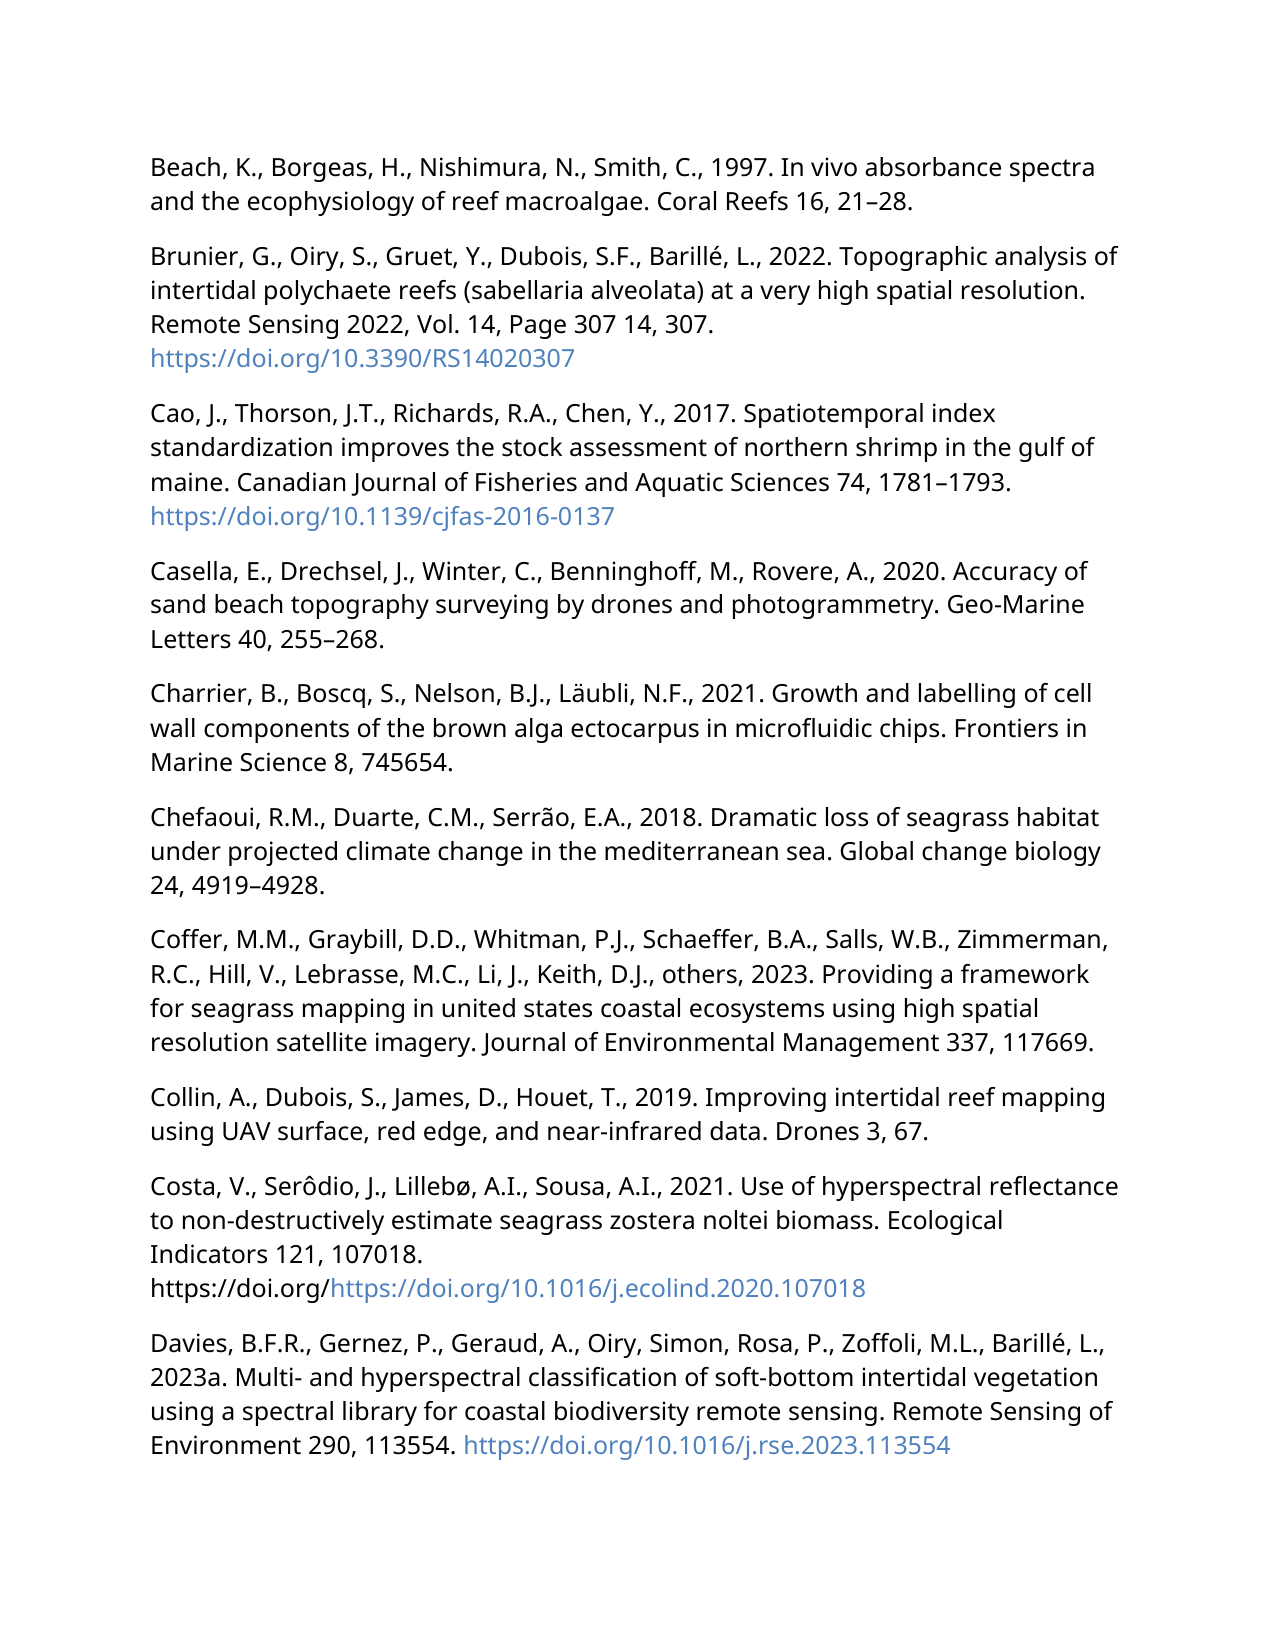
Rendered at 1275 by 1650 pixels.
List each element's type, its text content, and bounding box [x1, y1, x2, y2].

text Brunier, G., Oiry, S., Gruet, Y., Dubois, S.F., Barillé, L., 2022. Topographic analysis of intertidal polychaete reefs (sabellaria alveolata) at a very high spatial resolution. Remote Sensing 2022, Vol. 14, Page 307 14, 307. https://doi.org/10.3390/RS14020307 [150, 239, 1125, 375]
text Beach, K., Borgeas, H., Nishimura, N., Smith, C., 1997. In vivo absorbance spectra and the ecophysiology of reef macroalgae. Coral Reefs 16, 21–28. [150, 150, 1125, 218]
text Charrier, B., Boscq, S., Nelson, B.J., Läubli, N.F., 2021. Growth and labelling of cell wall components of the brown alga ectocarpus in microfluidic chips. Frontiers in Marine Science 8, 745654. [150, 676, 1125, 778]
text Davies, B.F.R., Gernez, P., Geraud, A., Oiry, Simon, Rosa, P., Zoffoli, M.L., Barillé, L., 2023a. Multi- and hyperspectral classification of soft-bottom intertidal vegetation using a spectral library for coastal biodiversity remote sensing. Remote Sensing of Environment 290, 113554. https://doi.org/10.1016/j.rse.2023.113554 [150, 1325, 1125, 1462]
text Costa, V., Serôdio, J., Lillebø, A.I., Sousa, A.I., 2021. Use of hyperspectral reflectance to non-destructively estimate seagrass zostera noltei biomass. Ecological Indicators 121, 107018. https://doi.org/https://doi.org/10.1016/j.ecolind.2020.107018 [150, 1168, 1125, 1304]
text Coffer, M.M., Graybill, D.D., Whitman, P.J., Schaeffer, B.A., Salls, W.B., Zimmerman, R.C., Hill, V., Lebrasse, M.C., Li, J., Keith, D.J., others, 2023. Providing a framework for seagrass mapping in united states coastal ecosystems using high spatial resolution satellite imagery. Journal of Environmental Management 337, 117669. [150, 922, 1125, 1058]
text Chefaoui, R.M., Duarte, C.M., Serrão, E.A., 2018. Dramatic loss of seagrass habitat under projected climate change in the mediterranean sea. Global change biology 24, 4919–4928. [150, 799, 1125, 901]
text Casella, E., Drechsel, J., Winter, C., Benninghoff, M., Rovere, A., 2020. Accuracy of sand beach topography surveying by drones and photogrammetry. Geo-Marine Letters 40, 255–268. [150, 553, 1125, 655]
text Cao, J., Thorson, J.T., Richards, R.A., Chen, Y., 2017. Spatiotemporal index standardization improves the stock assessment of northern shrimp in the gulf of maine. Canadian Journal of Fisheries and Aquatic Sciences 74, 1781–1793. https://doi.org/10.1139/cjfas-2016-0137 [150, 396, 1125, 532]
text Collin, A., Dubois, S., James, D., Houet, T., 2019. Improving intertidal reef mapping using UAV surface, red edge, and near-infrared data. Drones 3, 67. [150, 1079, 1125, 1147]
